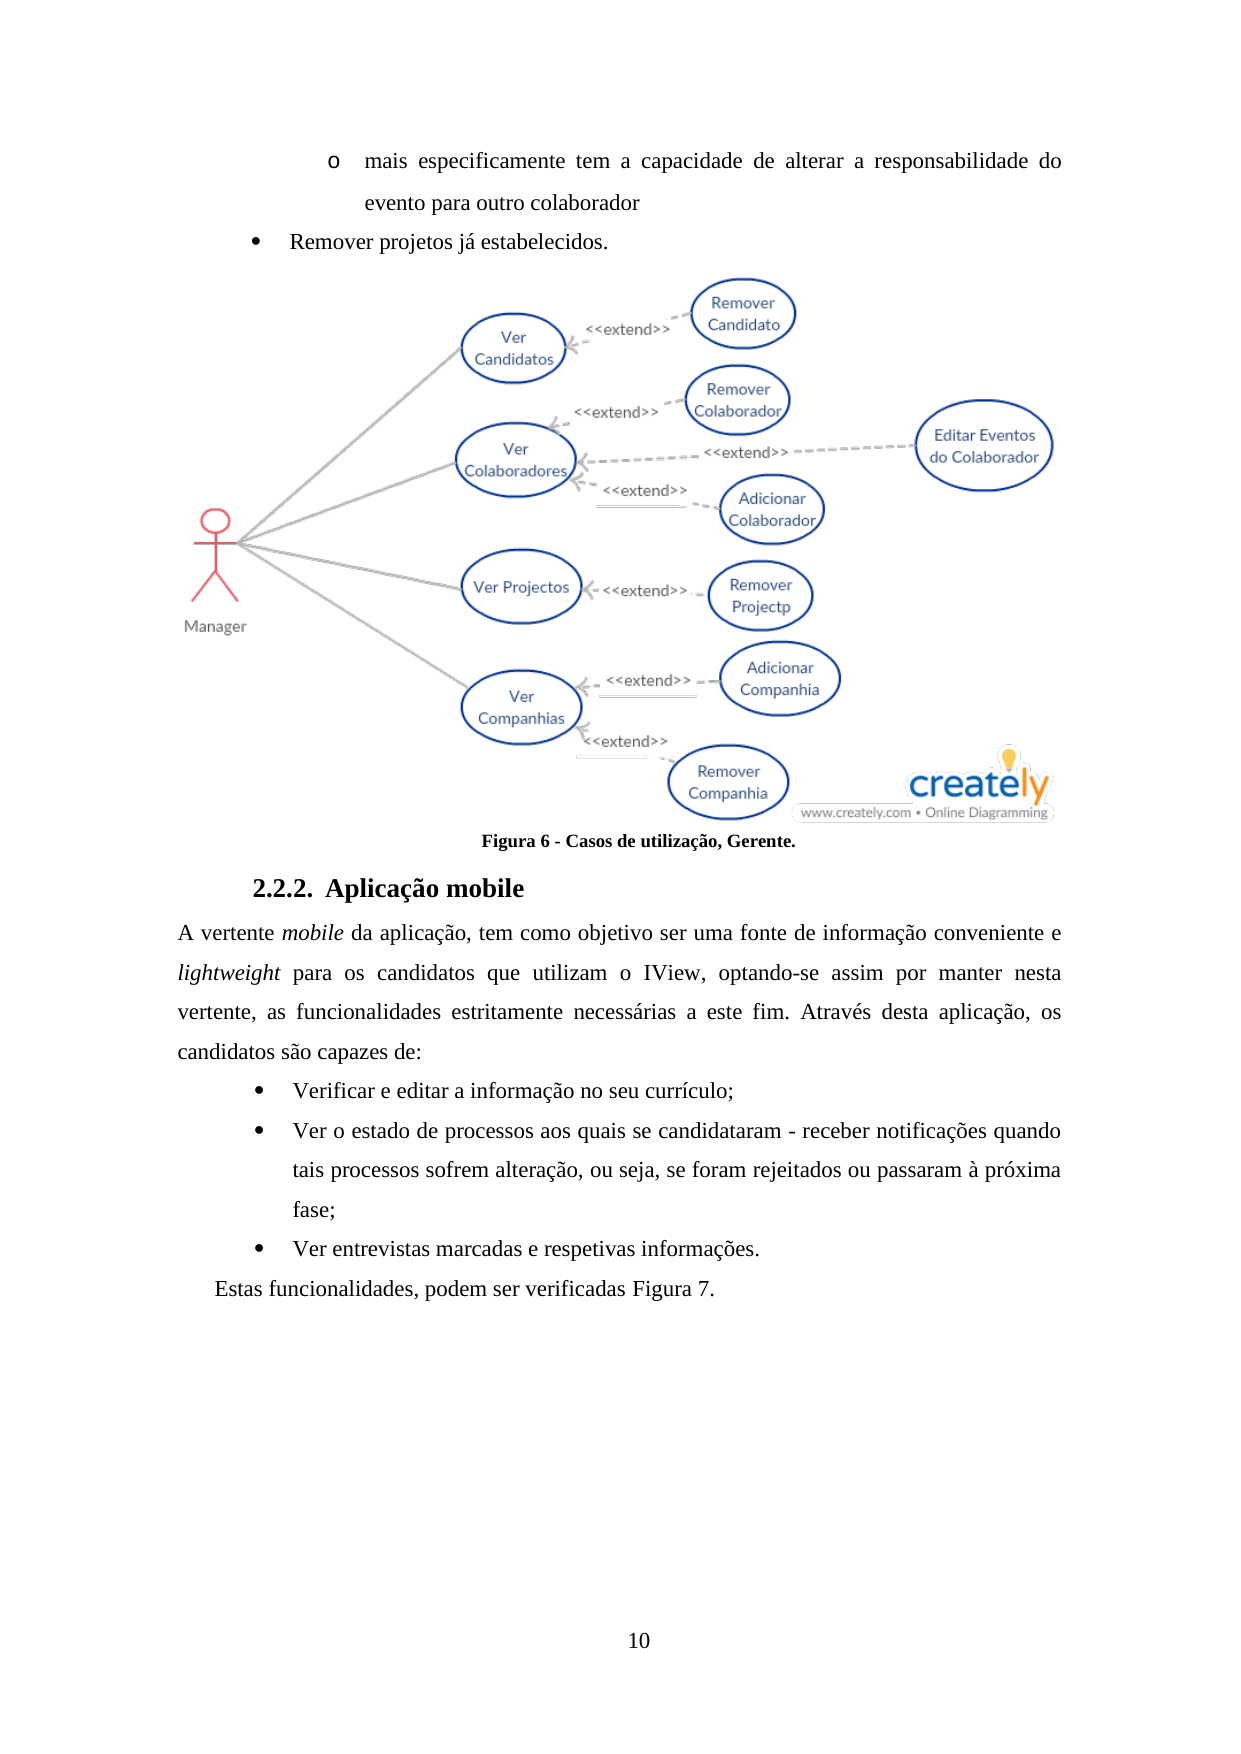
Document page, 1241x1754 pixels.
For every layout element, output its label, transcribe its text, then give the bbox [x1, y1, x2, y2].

subtitle Aplicação mobile [252, 873, 1063, 904]
text Estas funcionalidades, podem ser verificadas Figura 6. [177, 1274, 1063, 1301]
picture [177, 267, 1063, 831]
list Ver o estado de processos aos quais se candidataram - receber notificações quando tais processos sofrem alteração, ou seja, se foram rejeitados ou passaram à próxima fase; [255, 1117, 1063, 1222]
list Ver entrevistas marcadas e respetivas informações. [255, 1235, 1063, 1261]
list mais especificamente tem a capacidade de alterar a responsabilidade do evento para outro colaborador [327, 148, 1063, 215]
text A vertente mobile da aplicação, tem como objetivo ser uma fonte de informação conveniente e lightweight para os candidatos que utilizam o IView, optando-se assim por manter nesta vertente, as funcionalidades estritamente necessárias a este fim. Através desta aplicação, os candidatos são capazes de: [177, 919, 1063, 1064]
list Remover projetos já estabelecidos. [252, 228, 1063, 255]
text Figura 6 - Casos de utilização, Gerente. [177, 831, 1063, 852]
list Verificar e editar a informação no seu currículo; [255, 1077, 1063, 1103]
